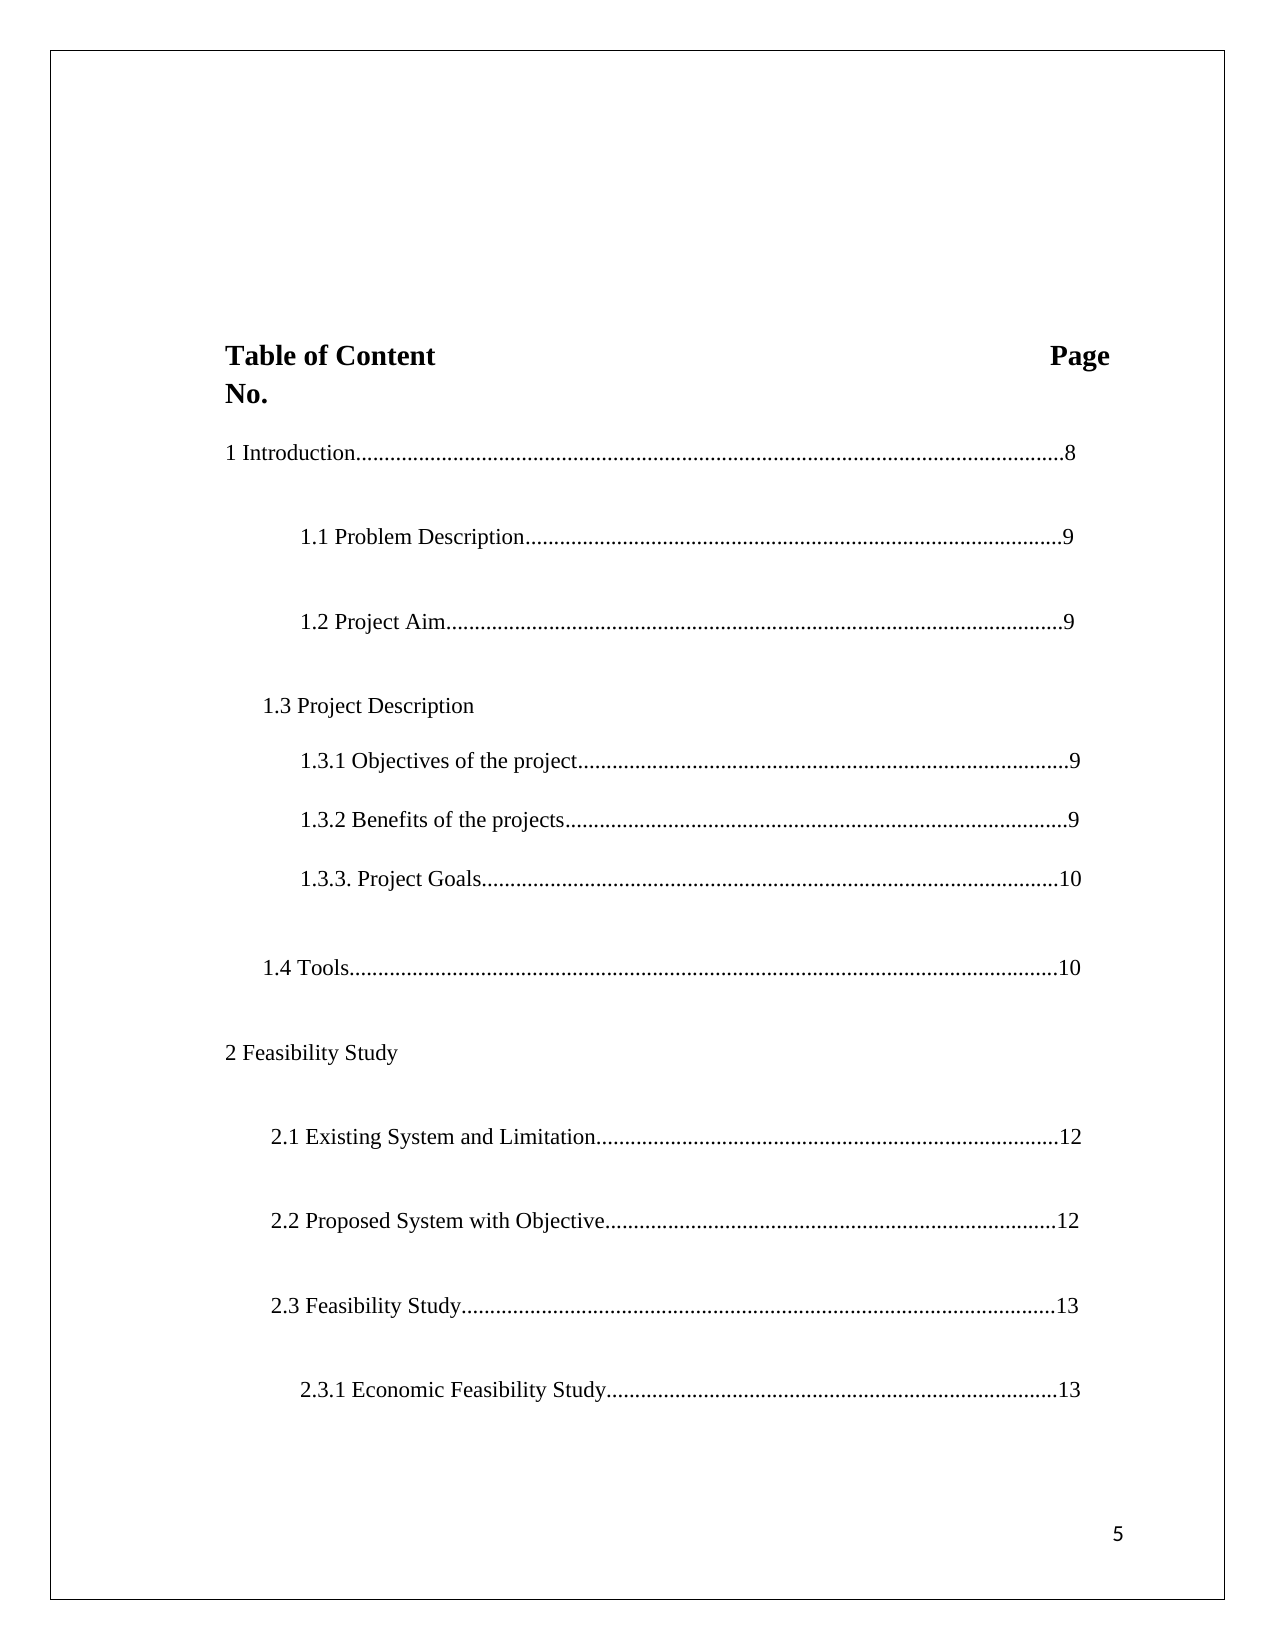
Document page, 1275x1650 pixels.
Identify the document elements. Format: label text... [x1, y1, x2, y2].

text 1.2 Project Aim............................................................................................................9 [225, 608, 1123, 664]
text 1.3.2 Benefits of the projects........................................................................................9 [300, 806, 1124, 832]
text Table of Content Page No. [225, 338, 1123, 410]
text 2.3 Feasibility Study........................................................................................................13 [225, 1292, 1123, 1348]
text 2 Feasibility Study [225, 1039, 1123, 1095]
text 1.1 Problem Description ..............................................................................................9 [225, 523, 1123, 579]
text 2.3.1 Economic Feasibility Study...............................................................................13 [225, 1376, 1123, 1432]
text 1.3 Project Description [262, 692, 1123, 718]
text 2.1 Existing System and Limitation.................................................................................12 [225, 1123, 1123, 1179]
text 1.3.1 Objectives of the project......................................................................................9 [300, 747, 1124, 773]
text 1.3.3. Project Goals.....................................................................................................10 [300, 865, 1124, 921]
text 1.4 Tools............................................................................................................................10 [262, 954, 1123, 1010]
text 2.2 Proposed System with Objective...............................................................................12 [225, 1207, 1123, 1263]
text 1 Introduction............................................................................................................................8 [225, 439, 1123, 495]
